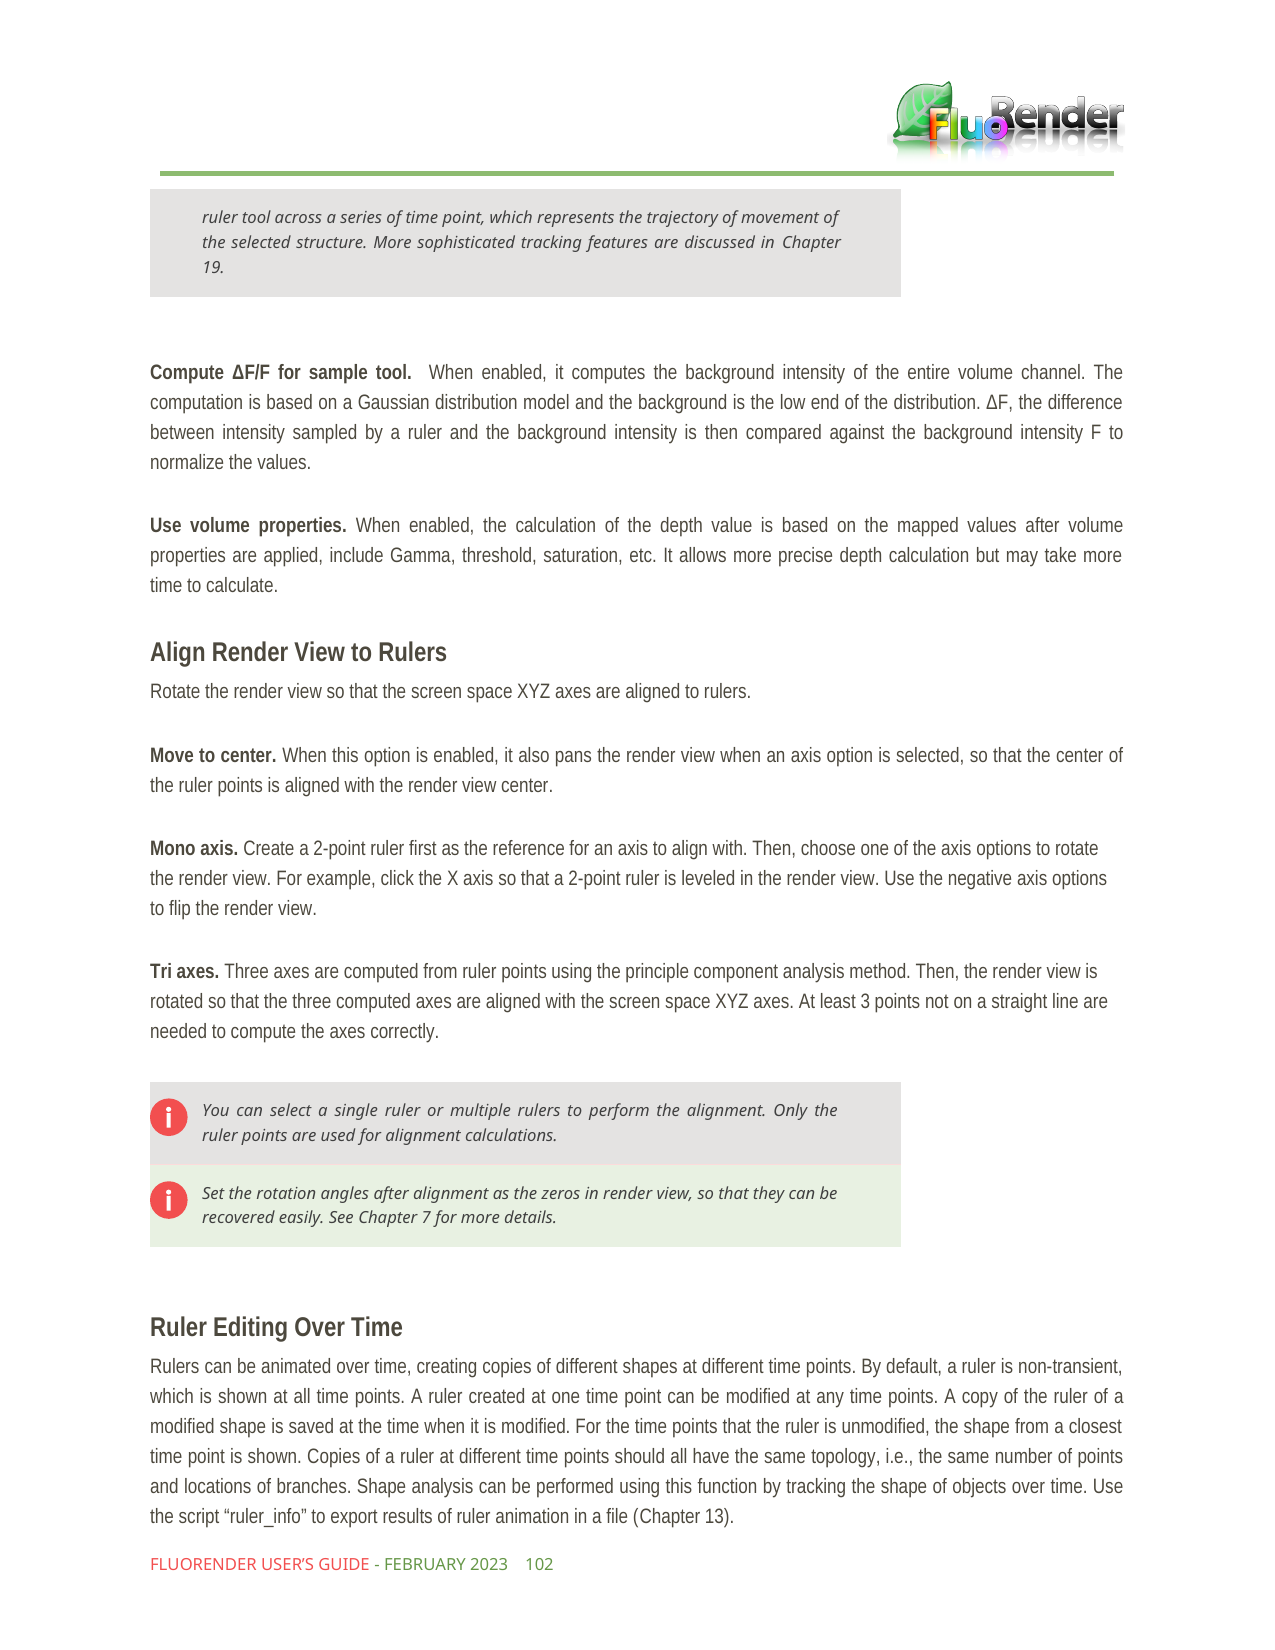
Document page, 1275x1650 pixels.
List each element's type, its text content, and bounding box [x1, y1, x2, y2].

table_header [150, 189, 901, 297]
text Compute ΔF/F for sample tool. When enabled, it computes the background intensity of the entire volume channel. The computation is based on a Gaussian distribution model and the background is the low end of the distribution. ΔF, the difference between intensity sampled by a ruler and the background intensity is then compared against the background intensity F to normalize the values. [150, 360, 1125, 473]
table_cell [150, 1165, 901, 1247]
picture [887, 75, 1125, 165]
text Use volume properties. When enabled, the calculation of the depth value is based on the mapped values after volume properties are applied, include Gamma, threshold, saturation, etc. It allows more precise depth calculation but may take more time to calculate. [150, 513, 1125, 597]
text Mono axis. Create a 2-point ruler first as the reference for an axis to align with. Then, choose one of the axis options to rotate the render view. For example, click the X axis so that a 2-point ruler is leveled in the render view. Use the negative axis options to flip the render view. [150, 836, 1125, 919]
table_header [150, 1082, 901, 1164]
text Rulers can be animated over time, creating copies of different shapes at different time points. By default, a ruler is non-transient, which is shown at all time points. A ruler created at one time point can be modified at any time points. A copy of the ruler of a modified shape is saved at the time when it is modified. For the time points that the ruler is unmodified, the shape from a closest time point is shown. Copies of a ruler at different time points should all have the same topology, i.e., the same number of points and locations of branches. Shape analysis can be performed using this function by tracking the shape of objects over time. Use the script “ruler_info” to export results of ruler animation in a file (Chapter 13). [150, 1354, 1125, 1528]
subtitle Ruler Editing Over Time [150, 1311, 1125, 1342]
text Rotate the render view so that the screen space XYZ axes are aligned to rulers. [150, 679, 1125, 703]
text Move to center. When this option is enabled, it also pans the render view when an axis option is selected, so that the center of the ruler points is aligned with the render view center. [150, 743, 1125, 796]
text Tri axes. Three axes are computed from ruler points using the principle component analysis method. Then, the render view is rotated so that the three computed axes are aligned with the screen space XYZ axes. At least 3 points not on a straight line are needed to compute the axes correctly. [150, 959, 1125, 1042]
subtitle Align Render View to Rulers [150, 636, 1125, 667]
